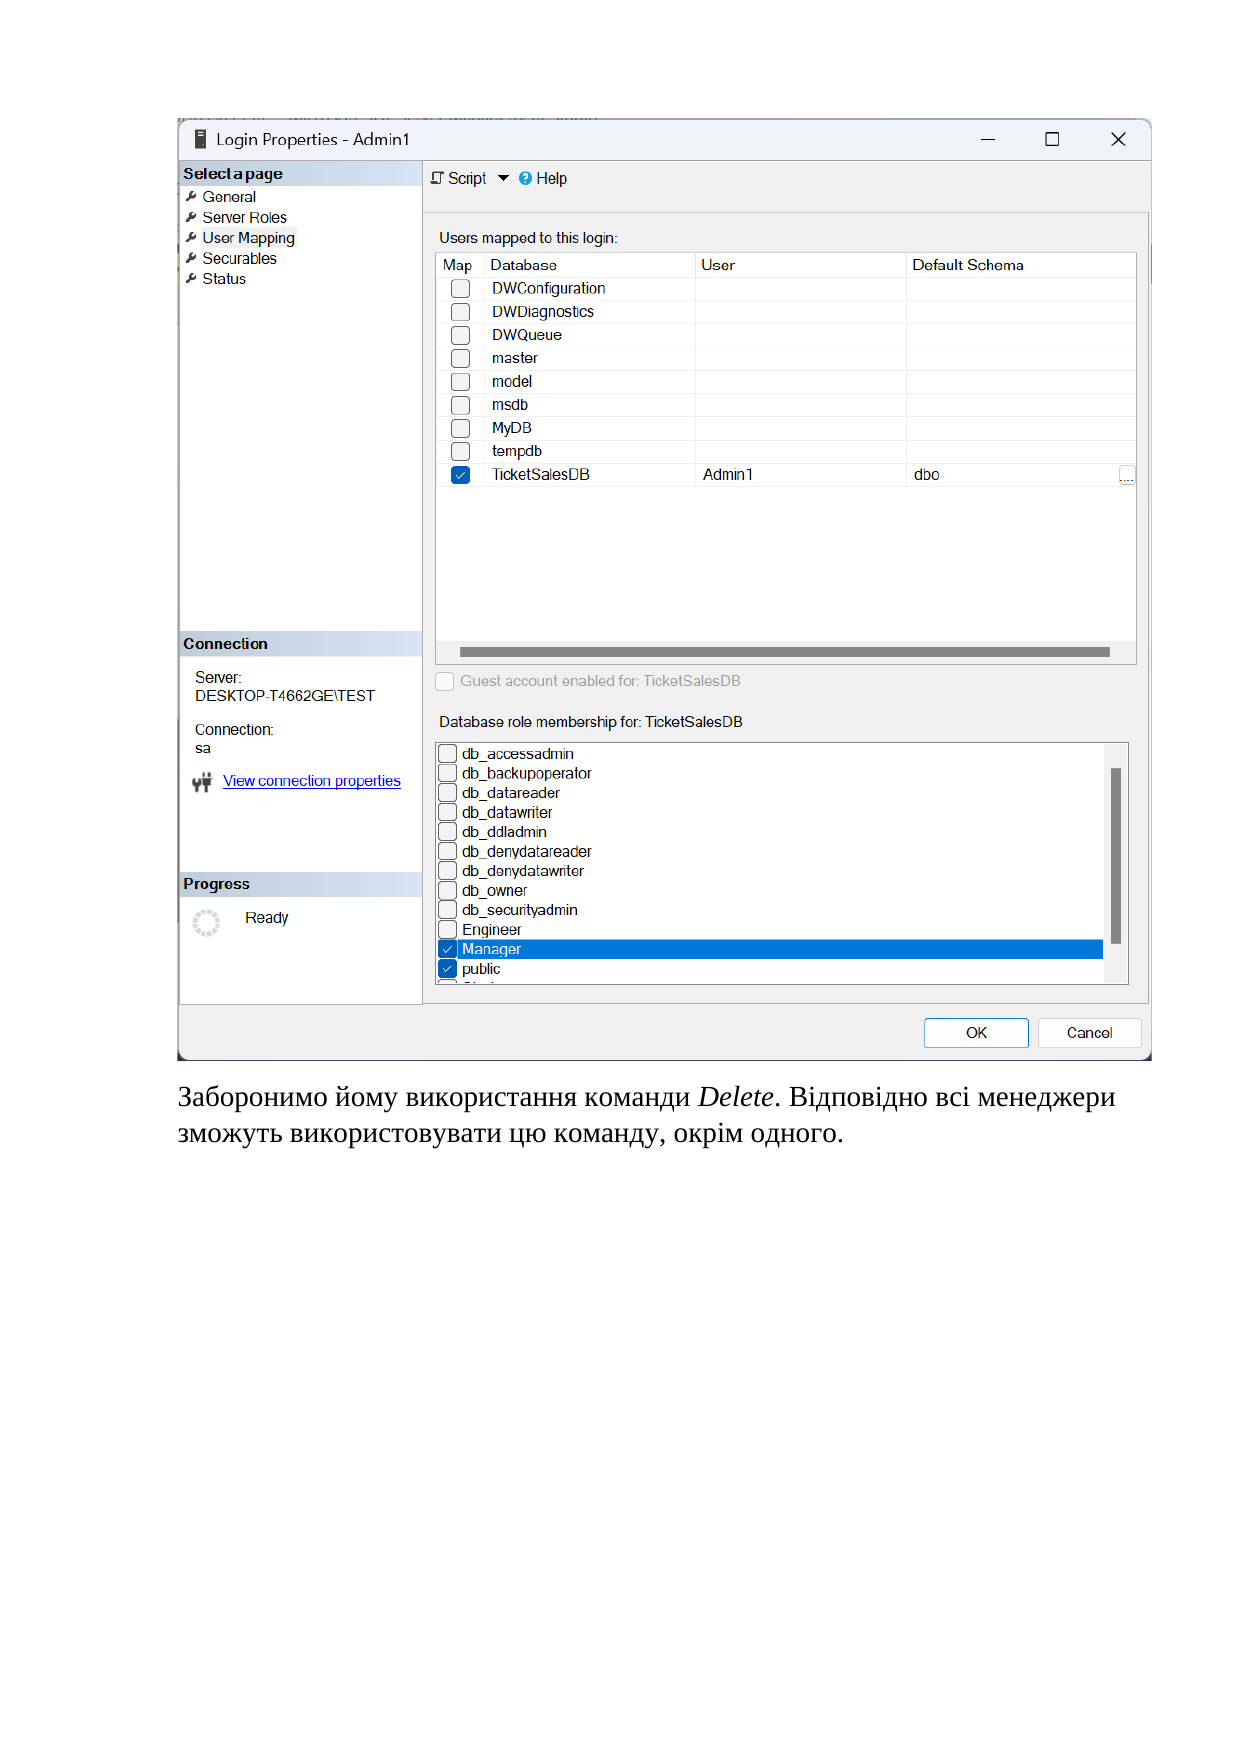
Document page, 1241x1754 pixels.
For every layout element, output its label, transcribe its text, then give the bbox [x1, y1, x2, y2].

text Заборонимо йому використання команди Delete. Відповідно всі менеджери зможуть використовувати цю команду, окрім одного. [177, 1079, 1152, 1149]
picture [177, 118, 1152, 1061]
